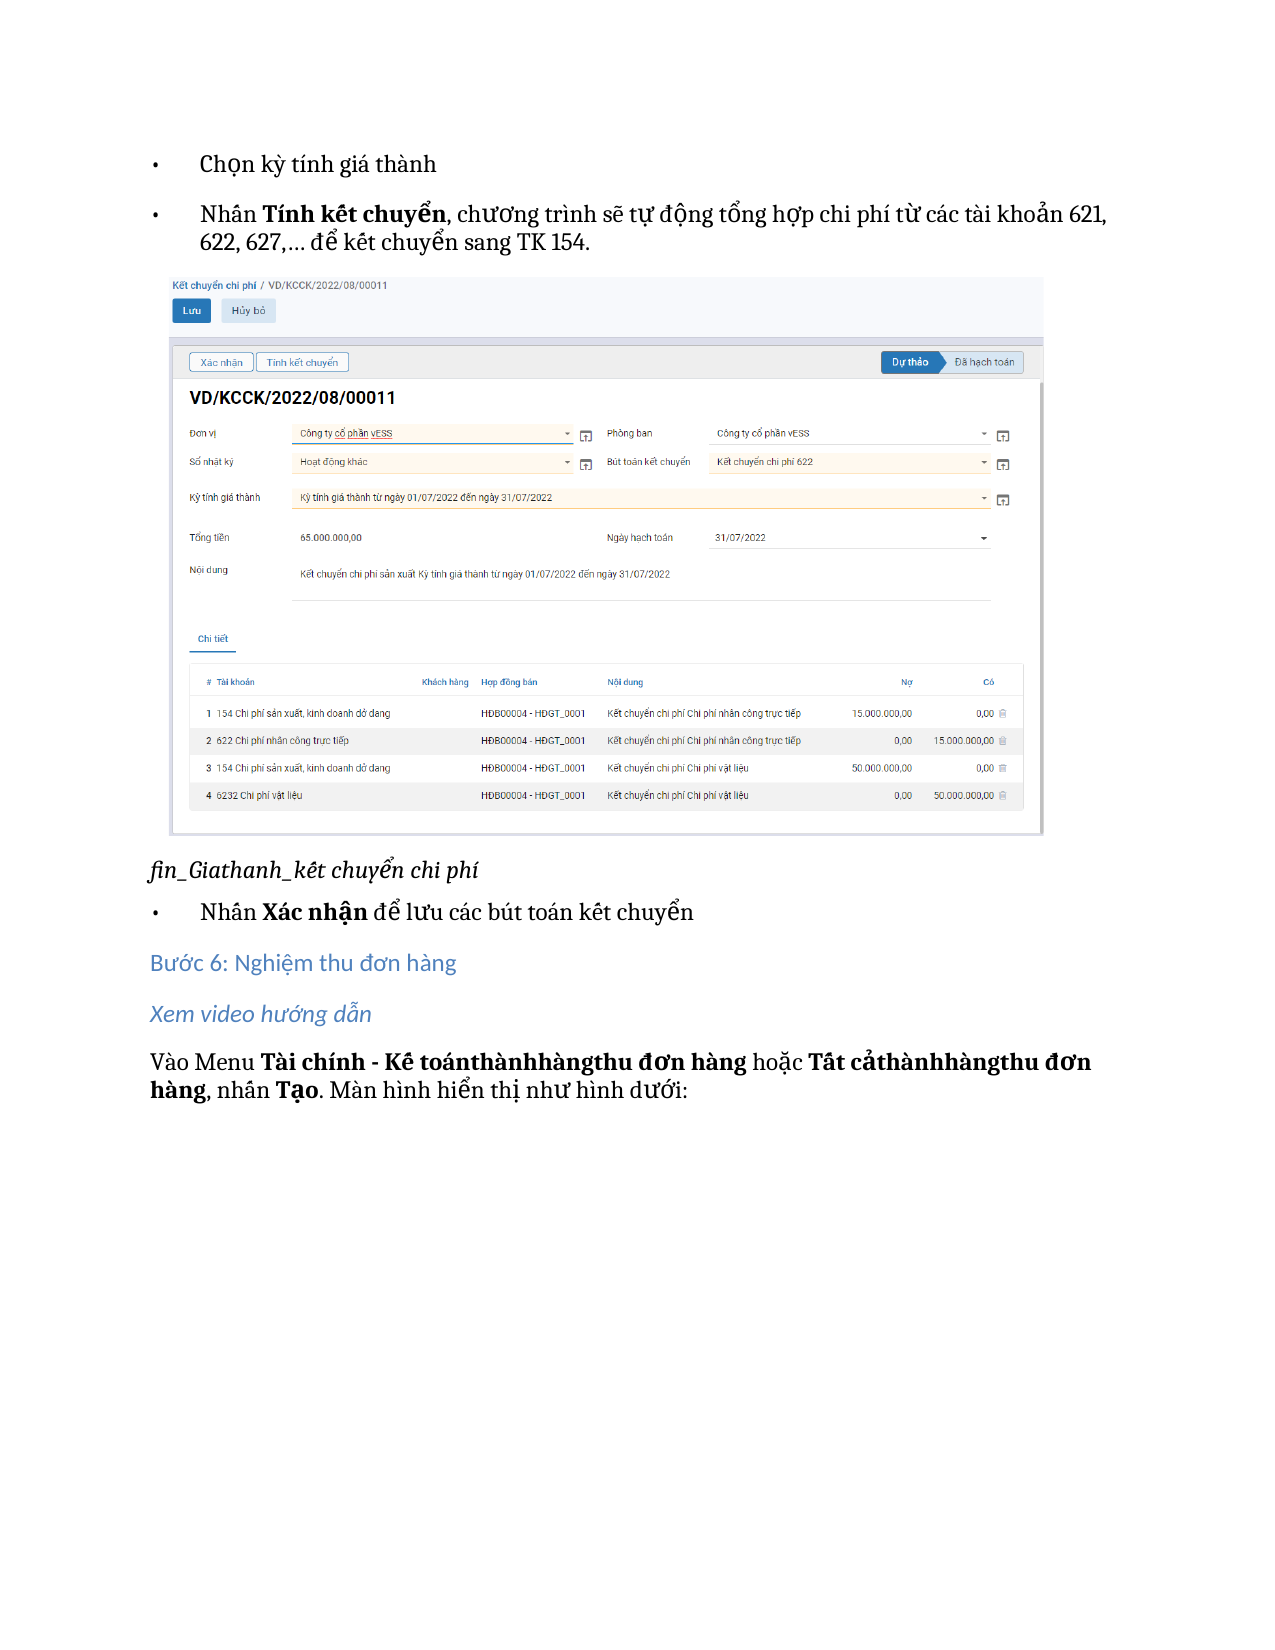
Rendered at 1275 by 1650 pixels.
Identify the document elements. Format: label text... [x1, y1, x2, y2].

picture [168, 277, 1044, 836]
list Nhấn Tính kết chuyển, chương trình sẽ tự động tổng hợp chi phí từ các tài khoản 621, 622, 627,… để kết chuyển sang TK 154. [150, 199, 1125, 257]
subtitle Bước 6: Nghiệm thu đơn hàng [150, 947, 1125, 977]
text fin_Giathanh_kết chuyển chi phí [150, 856, 1125, 885]
list Chọn kỳ tính giá thành [150, 150, 1125, 179]
subtitle Xem video hướng dẫn [150, 998, 1125, 1029]
text Vào Menu Tài chính - Kế toánthànhhàngthu đơn hàng hoặc Tất cảthànhhàngthu đơn hàng, nhấn Tạo. Màn hình hiển thị như hình dưới: [150, 1048, 1125, 1105]
list Nhấn Xác nhận để lưu các bút toán kết chuyển [150, 897, 1125, 926]
